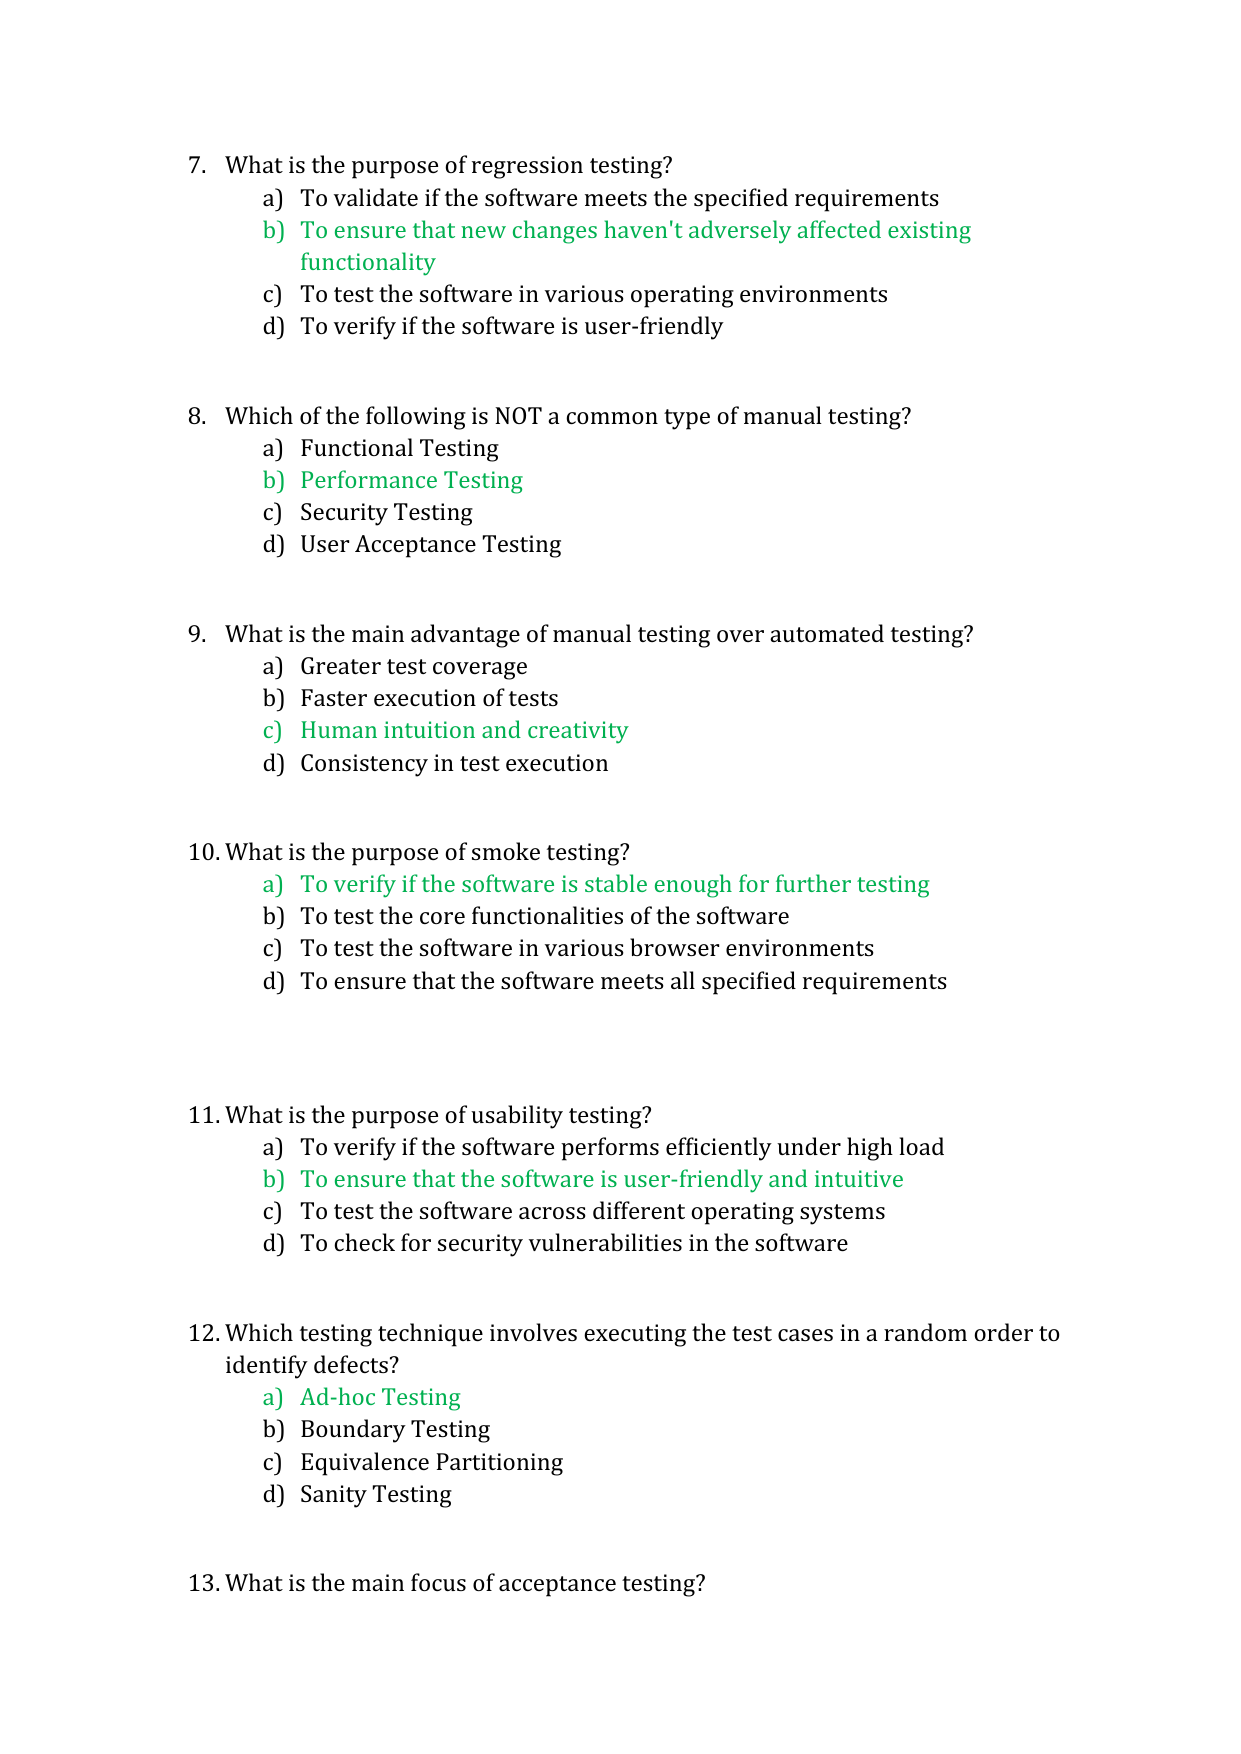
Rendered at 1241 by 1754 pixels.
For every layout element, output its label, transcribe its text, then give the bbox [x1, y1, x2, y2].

list What is the main advantage of manual testing over automated testing? [187, 618, 1090, 648]
list What is the purpose of regression testing? [187, 150, 1090, 179]
list Boundary Testing [262, 1414, 1090, 1443]
list To ensure that the software is user-friendly and intuitive [262, 1164, 1090, 1193]
list To validate if the software meets the specified requirements [262, 182, 1090, 211]
list User Acceptance Testing [262, 529, 1090, 558]
list Faster execution of tests [262, 683, 1090, 712]
list Consistency in test execution [262, 747, 1090, 776]
list What is the purpose of smoke testing? [187, 837, 1090, 866]
list Security Testing [262, 497, 1090, 526]
list Functional Testing [262, 432, 1090, 462]
list Human intuition and creativity [262, 715, 1090, 744]
list Sanity Testing [262, 1478, 1090, 1508]
list What is the purpose of usability testing? [187, 1099, 1090, 1129]
list Which of the following is NOT a common type of manual testing? [187, 400, 1090, 429]
list To verify if the software is user-friendly [262, 311, 1090, 340]
list Equivalence Partitioning [262, 1446, 1090, 1476]
list To verify if the software is stable enough for further testing [262, 869, 1090, 898]
list To test the software in various browser environments [262, 933, 1090, 962]
list To ensure that new changes haven't adversely affected existing functionality [262, 214, 1090, 276]
list Greater test coverage [262, 651, 1090, 680]
list Performance Testing [262, 465, 1090, 494]
list To ensure that the software meets all specified requirements [262, 965, 1090, 994]
list Which testing technique involves executing the test cases in a random order to identify defects? [187, 1317, 1090, 1379]
list To test the software in various operating environments [262, 279, 1090, 308]
list What is the main focus of acceptance testing? [187, 1568, 1090, 1597]
list To verify if the software performs efficiently under high load [262, 1132, 1090, 1161]
list To test the core functionalities of the software [262, 901, 1090, 930]
list To check for security vulnerabilities in the software [262, 1228, 1090, 1257]
list Ad-hoc Testing [262, 1382, 1090, 1411]
list To test the software across different operating systems [262, 1196, 1090, 1225]
